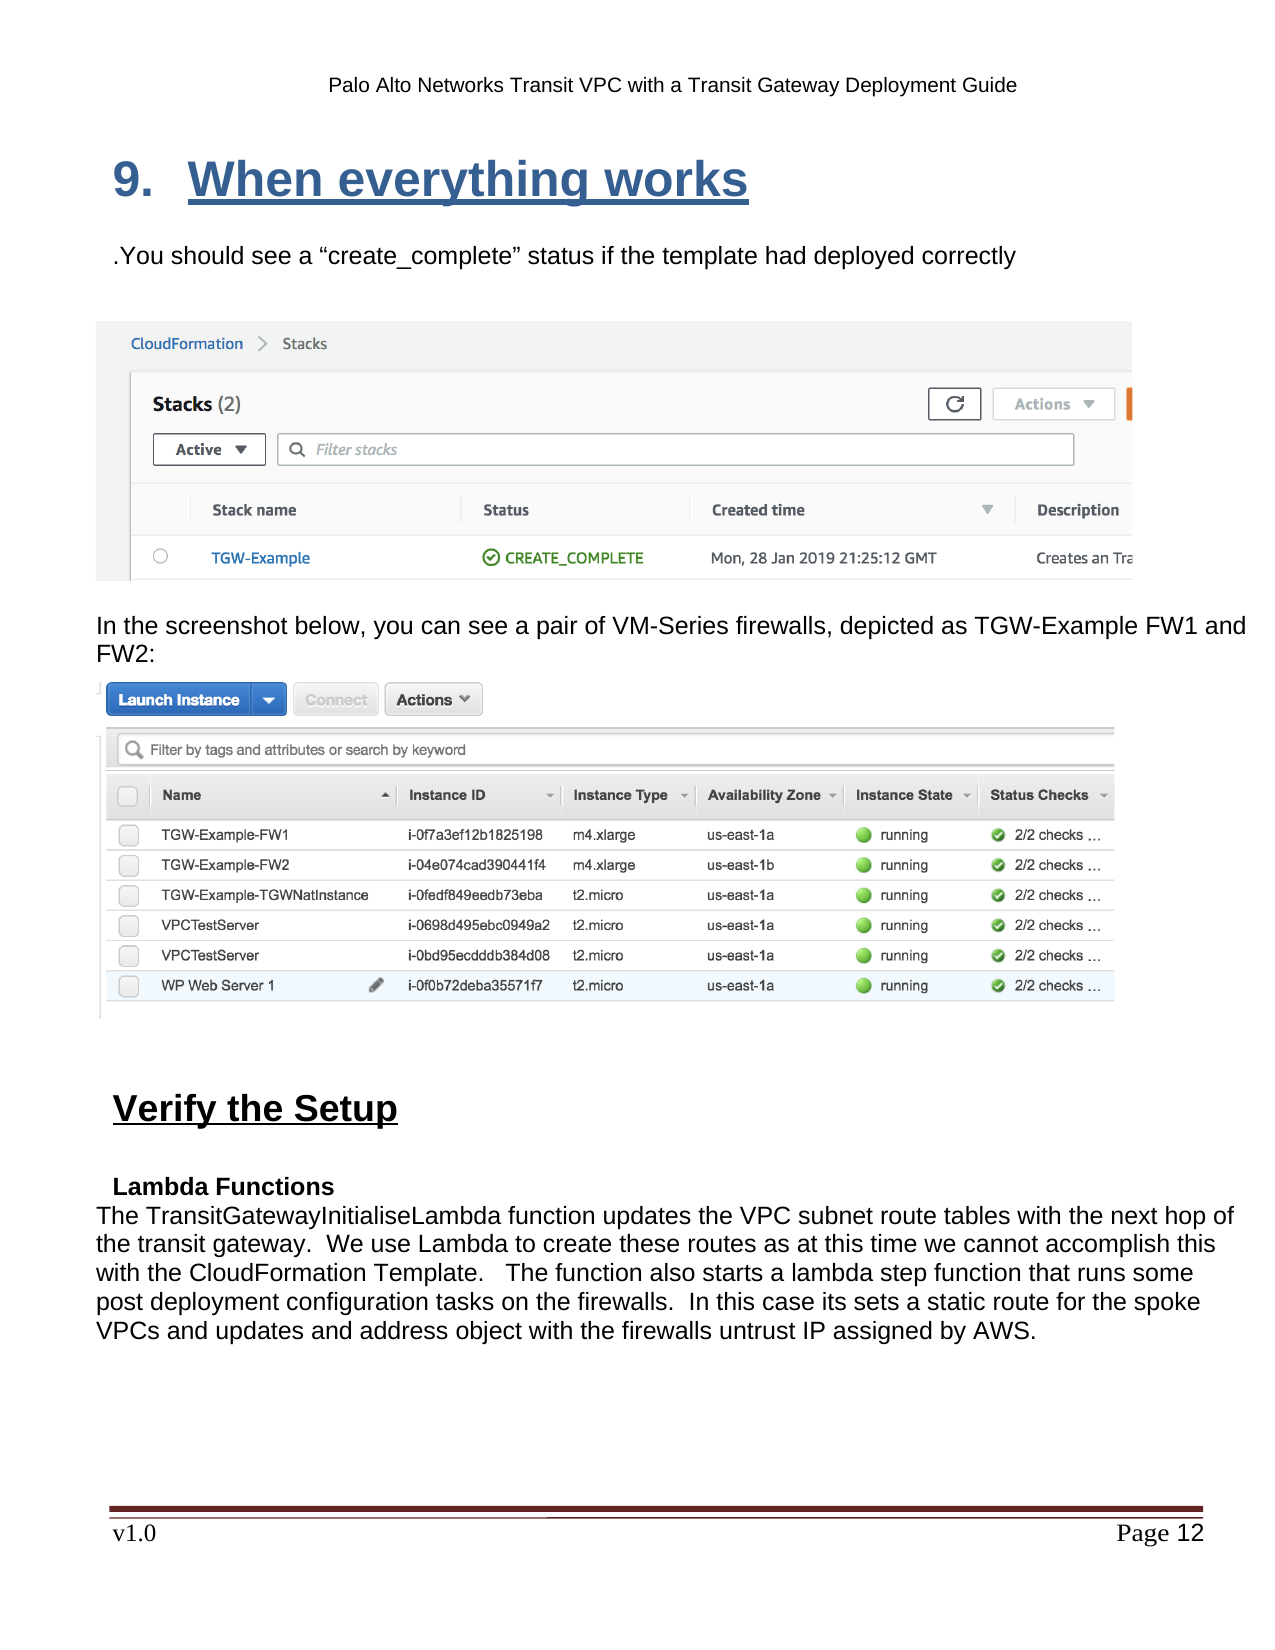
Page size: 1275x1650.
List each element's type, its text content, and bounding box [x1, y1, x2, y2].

subtitle When everything works [112, 150, 1248, 207]
subtitle Verify the Setup [112, 1086, 1248, 1129]
text .You should see a “create_complete” status if the template had deployed correctly [112, 241, 1248, 269]
subtitle Lambda Functions [112, 1172, 1200, 1201]
picture [95, 668, 1115, 1019]
text The TransitGatewayInitialiseLambda function updates the VPC subnet route tables with the next hop of the transit gateway. We use Lambda to create these routes as at this time we cannot accomplish this with the CloudFormation Template. The function also starts a lambda step function that runs some post deployment configuration tasks on the firewalls. In this case its sets a static route for the spoke VPCs and updates and address object with the firewalls untrust IP assigned by AWS. [96, 1201, 1248, 1344]
text In the screenshot below, you can see a pair of VM-Series firewalls, depicted as TGW-Example FW1 and FW2: [96, 611, 1248, 668]
picture [95, 321, 1133, 581]
